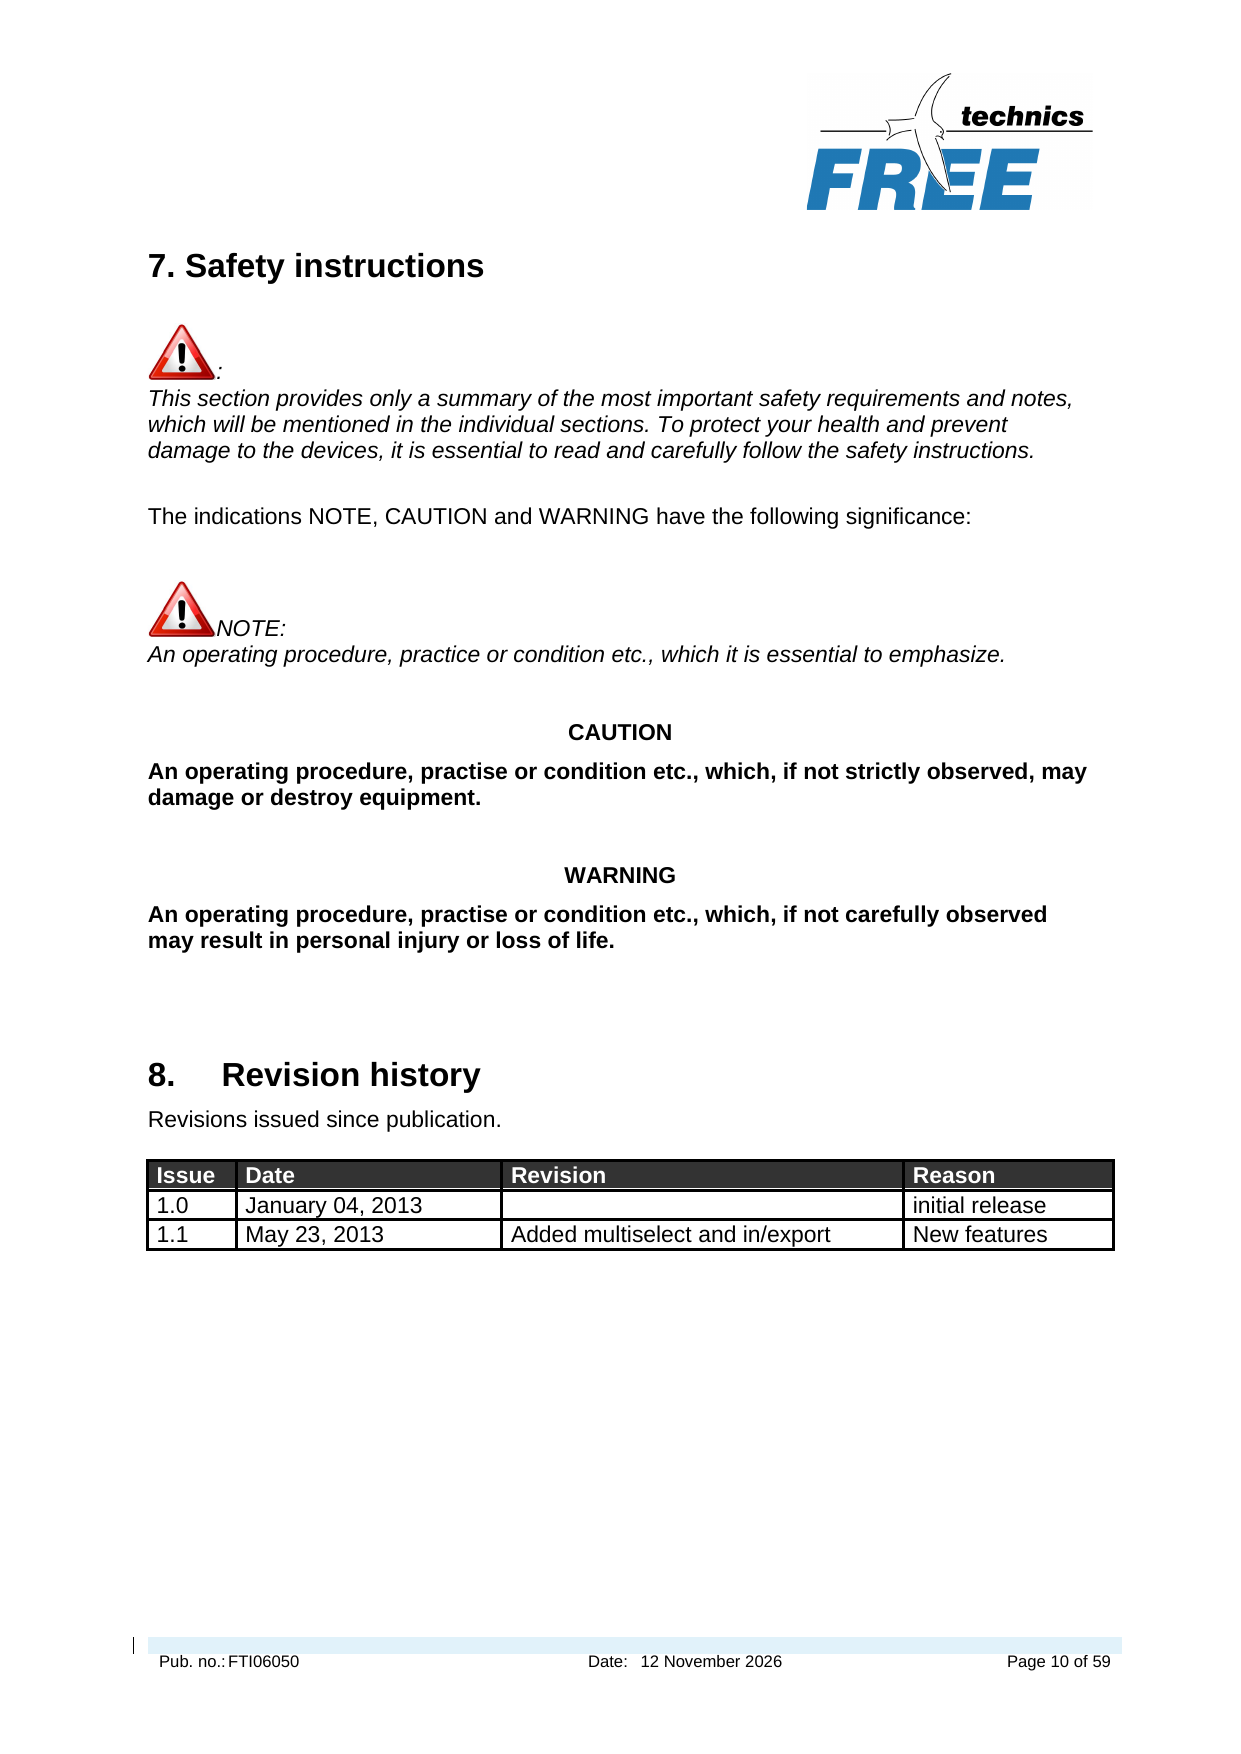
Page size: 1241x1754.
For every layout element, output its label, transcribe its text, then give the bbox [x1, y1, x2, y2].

table_cell initial release [905, 1192, 1112, 1218]
subtitle Safety instructions [148, 235, 1093, 285]
text Revisions issued since publication. [148, 1106, 1093, 1133]
text The indications NOTE, CAUTION and WARNING have the following significance: [148, 503, 1093, 529]
table_cell 1.0 [149, 1192, 235, 1218]
picture [147, 323, 216, 380]
table_cell [503, 1192, 902, 1218]
table_cell 1.1 [149, 1221, 235, 1247]
text NOTE: An operating procedure, practice or condition etc., which it is essential to emphasize. [148, 580, 1093, 668]
table_header Reason [905, 1162, 1112, 1188]
table_cell January 04, 2013 [238, 1192, 500, 1218]
table_header Issue [149, 1162, 235, 1188]
text WARNING [148, 862, 1093, 888]
table_cell Added multiselect and in/export [503, 1221, 902, 1247]
text : This section provides only a summary of the most important safety requirements and notes, which will be mentioned in the individual sections. To protect your health and prevent damage to the devices, it is essential to read and carefully follow the safety instructions. [148, 323, 1093, 464]
table_cell New features [905, 1221, 1112, 1247]
subtitle Revision history [148, 1044, 1093, 1094]
text An operating procedure, practise or condition etc., which, if not strictly observed, may damage or destroy equipment. [148, 758, 1093, 811]
table_cell May 23, 2013 [238, 1221, 500, 1247]
table_header Date [238, 1162, 500, 1188]
text CAUTION [148, 719, 1093, 746]
picture [806, 73, 1093, 210]
text An operating procedure, practise or condition etc., which, if not carefully observed may result in personal injury or loss of life. [148, 901, 1093, 954]
table_header Revision [503, 1162, 902, 1188]
picture [147, 580, 216, 637]
